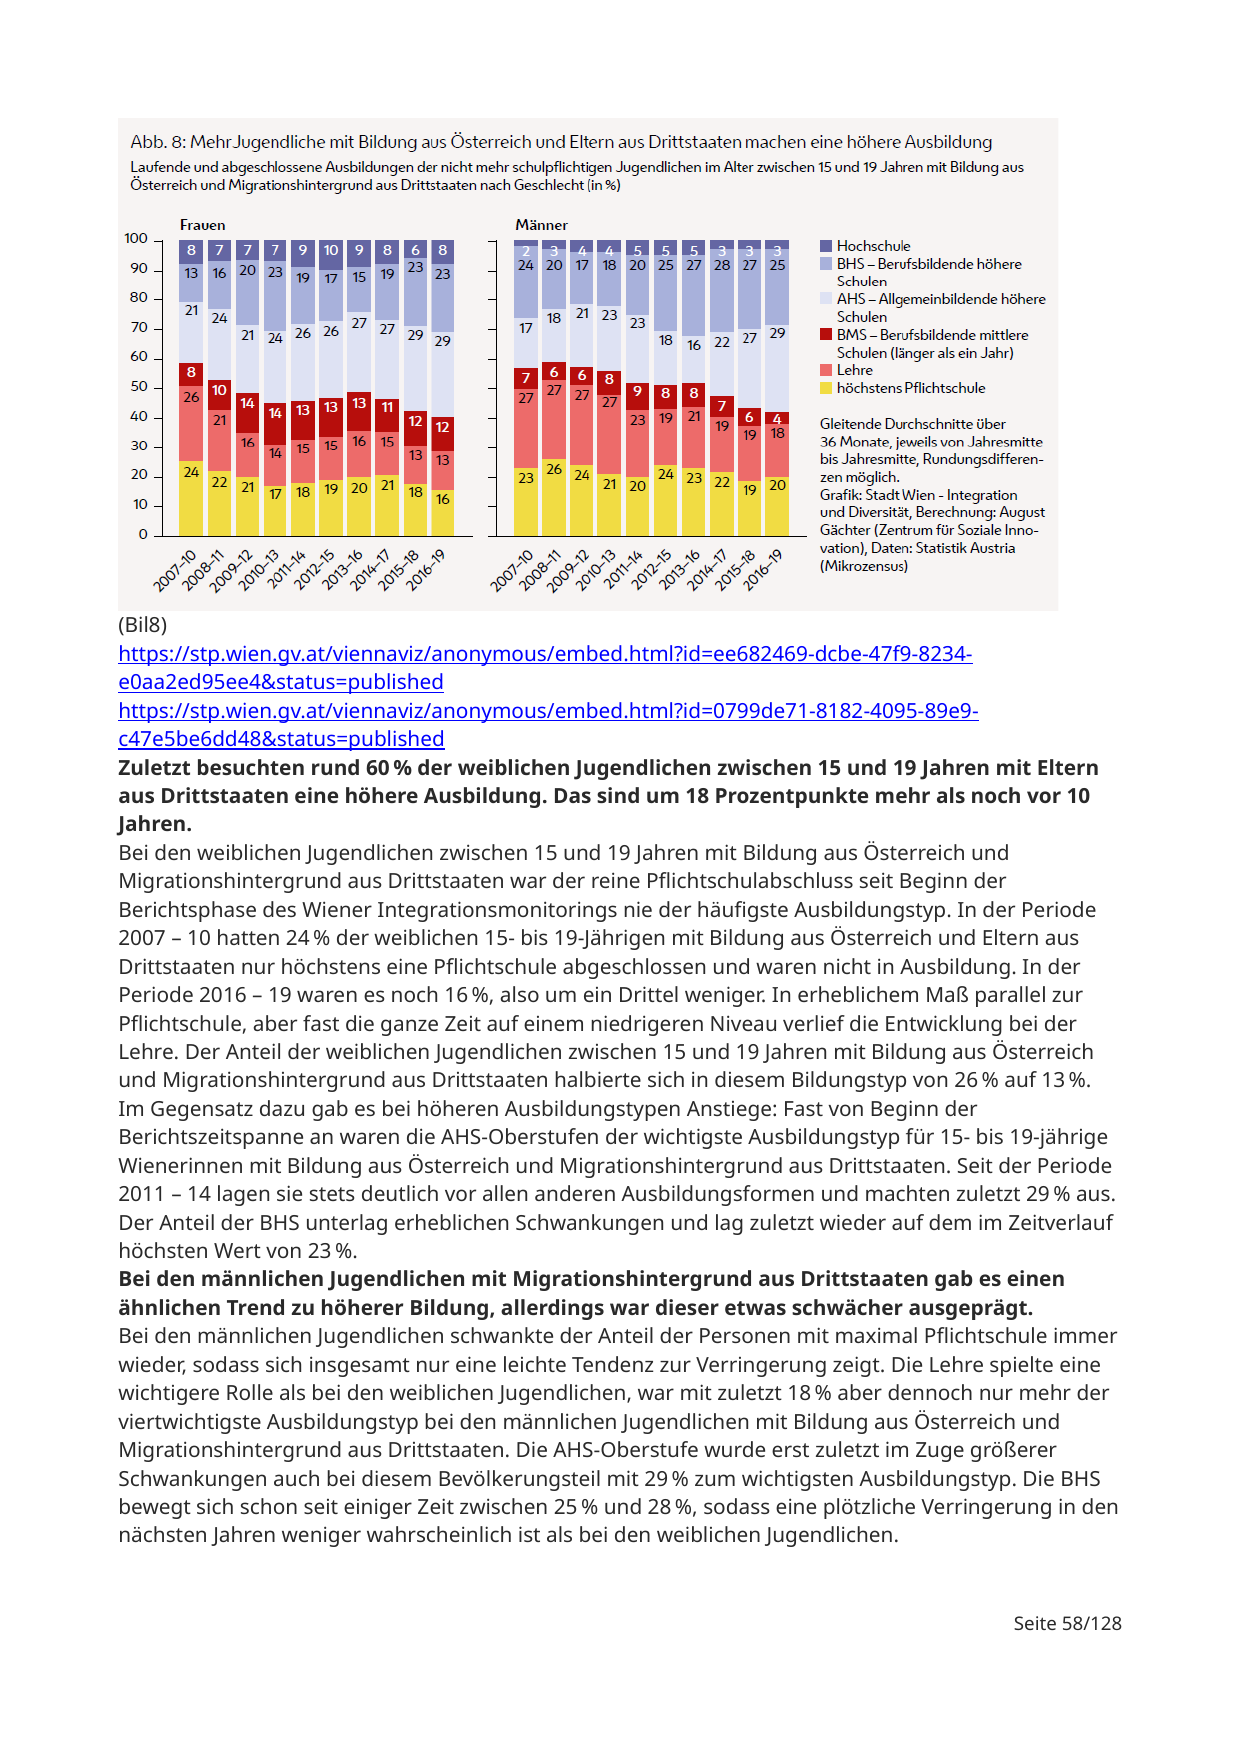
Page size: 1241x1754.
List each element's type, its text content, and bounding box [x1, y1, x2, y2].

text https://stp.wien.gv.at/viennaviz/anonymous/embed.html?id=0799de71-8182-4095-89e9-c47e5be6dd48&status=published [118, 696, 1122, 753]
text Bei den männlichen Jugendlichen schwankte der Anteil der Personen mit maximal Pflichtschule immer wieder, sodass sich insgesamt nur eine leichte Tendenz zur Verringerung zeigt. Die Lehre spielte eine wichtigere Rolle als bei den weiblichen Jugendlichen, war mit zuletzt 18 % aber dennoch nur mehr der viertwichtigste Ausbildungstyp bei den männlichen Jugendlichen mit Bildung aus Österreich und Migrationshintergrund aus Drittstaaten. Die AHS-Oberstufe wurde erst zuletzt im Zuge größerer Schwankungen auch bei diesem Bevölkerungsteil mit 29 % zum wichtigsten Ausbildungstyp. Die BHS bewegt sich schon seit einiger Zeit zwischen 25 % und 28 %, sodass eine plötzliche Verringerung in den nächsten Jahren weniger wahrscheinlich ist als bei den weiblichen Jugendlichen. [118, 1321, 1122, 1549]
text (Bil8) [118, 611, 1122, 639]
text https://stp.wien.gv.at/viennaviz/anonymous/embed.html?id=ee682469-dcbe-47f9-8234-e0aa2ed95ee4&status=published [118, 639, 1122, 696]
text Bei den weiblichen Jugendlichen zwischen 15 und 19 Jahren mit Bildung aus Österreich und Migrationshintergrund aus Drittstaaten war der reine Pflichtschulabschluss seit Beginn der Berichtsphase des Wiener Integrationsmonitorings nie der häufigste Ausbildungstyp. In der Periode 2007 – 10 hatten 24 % der weiblichen 15- bis 19-Jährigen mit Bildung aus Österreich und Eltern aus Drittstaaten nur höchstens eine Pflichtschule abgeschlossen und waren nicht in Ausbildung. In der Periode 2016 – 19 waren es noch 16 %, also um ein Drittel weniger. In erheblichem Maß parallel zur Pflichtschule, aber fast die ganze Zeit auf einem niedrigeren Niveau verlief die Entwicklung bei der Lehre. Der Anteil der weiblichen Jugendlichen zwischen 15 und 19 Jahren mit Bildung aus Österreich und Migrationshintergrund aus Drittstaaten halbierte sich in diesem Bildungstyp von 26 % auf 13 %. Im Gegensatz dazu gab es bei höheren Ausbildungstypen Anstiege: Fast von Beginn der Berichtszeitspanne an waren die AHS-Oberstufen der wichtigste Ausbildungstyp für 15- bis 19-jährige Wienerinnen mit Bildung aus Österreich und Migrationshintergrund aus Drittstaaten. Seit der Periode 2011 – 14 lagen sie stets deutlich vor allen anderen Ausbildungsformen und machten zuletzt 29 % aus. Der Anteil der BHS unterlag erheblichen Schwankungen und lag zuletzt wieder auf dem im Zeitverlauf höchsten Wert von 23 %. [118, 838, 1122, 1264]
text Bei den männlichen Jugendlichen mit Migrationshintergrund aus Drittstaaten gab es einen ähnlichen Trend zu höherer Bildung, allerdings war dieser etwas schwächer ausgeprägt. [118, 1264, 1122, 1321]
picture [118, 118, 1059, 611]
text Zuletzt besuchten rund 60 % der weiblichen Jugendlichen zwischen 15 und 19 Jahren mit Eltern aus Drittstaaten eine höhere Ausbildung. Das sind um 18 Prozentpunkte mehr als noch vor 10 Jahren. [118, 753, 1122, 838]
